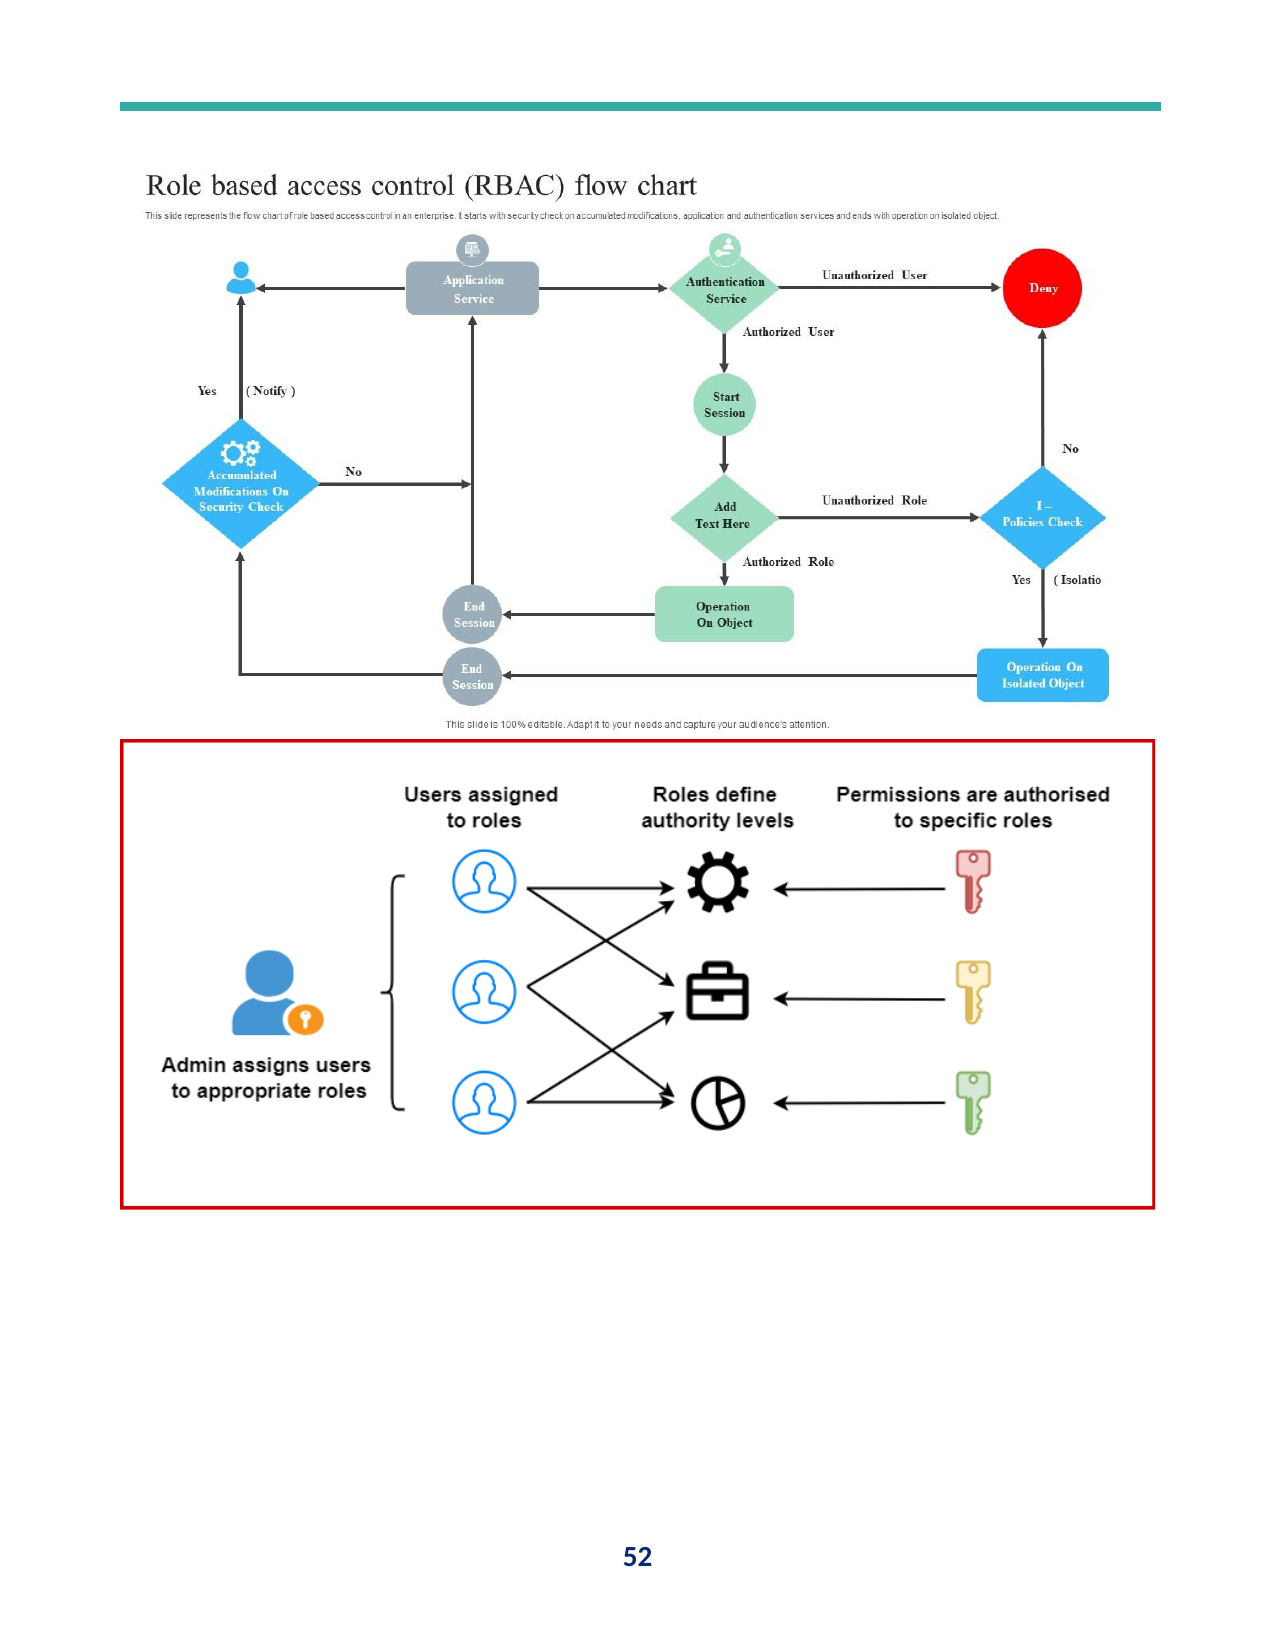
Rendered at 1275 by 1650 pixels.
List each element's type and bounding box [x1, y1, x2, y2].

picture [120, 151, 1155, 734]
picture [120, 739, 1155, 1211]
